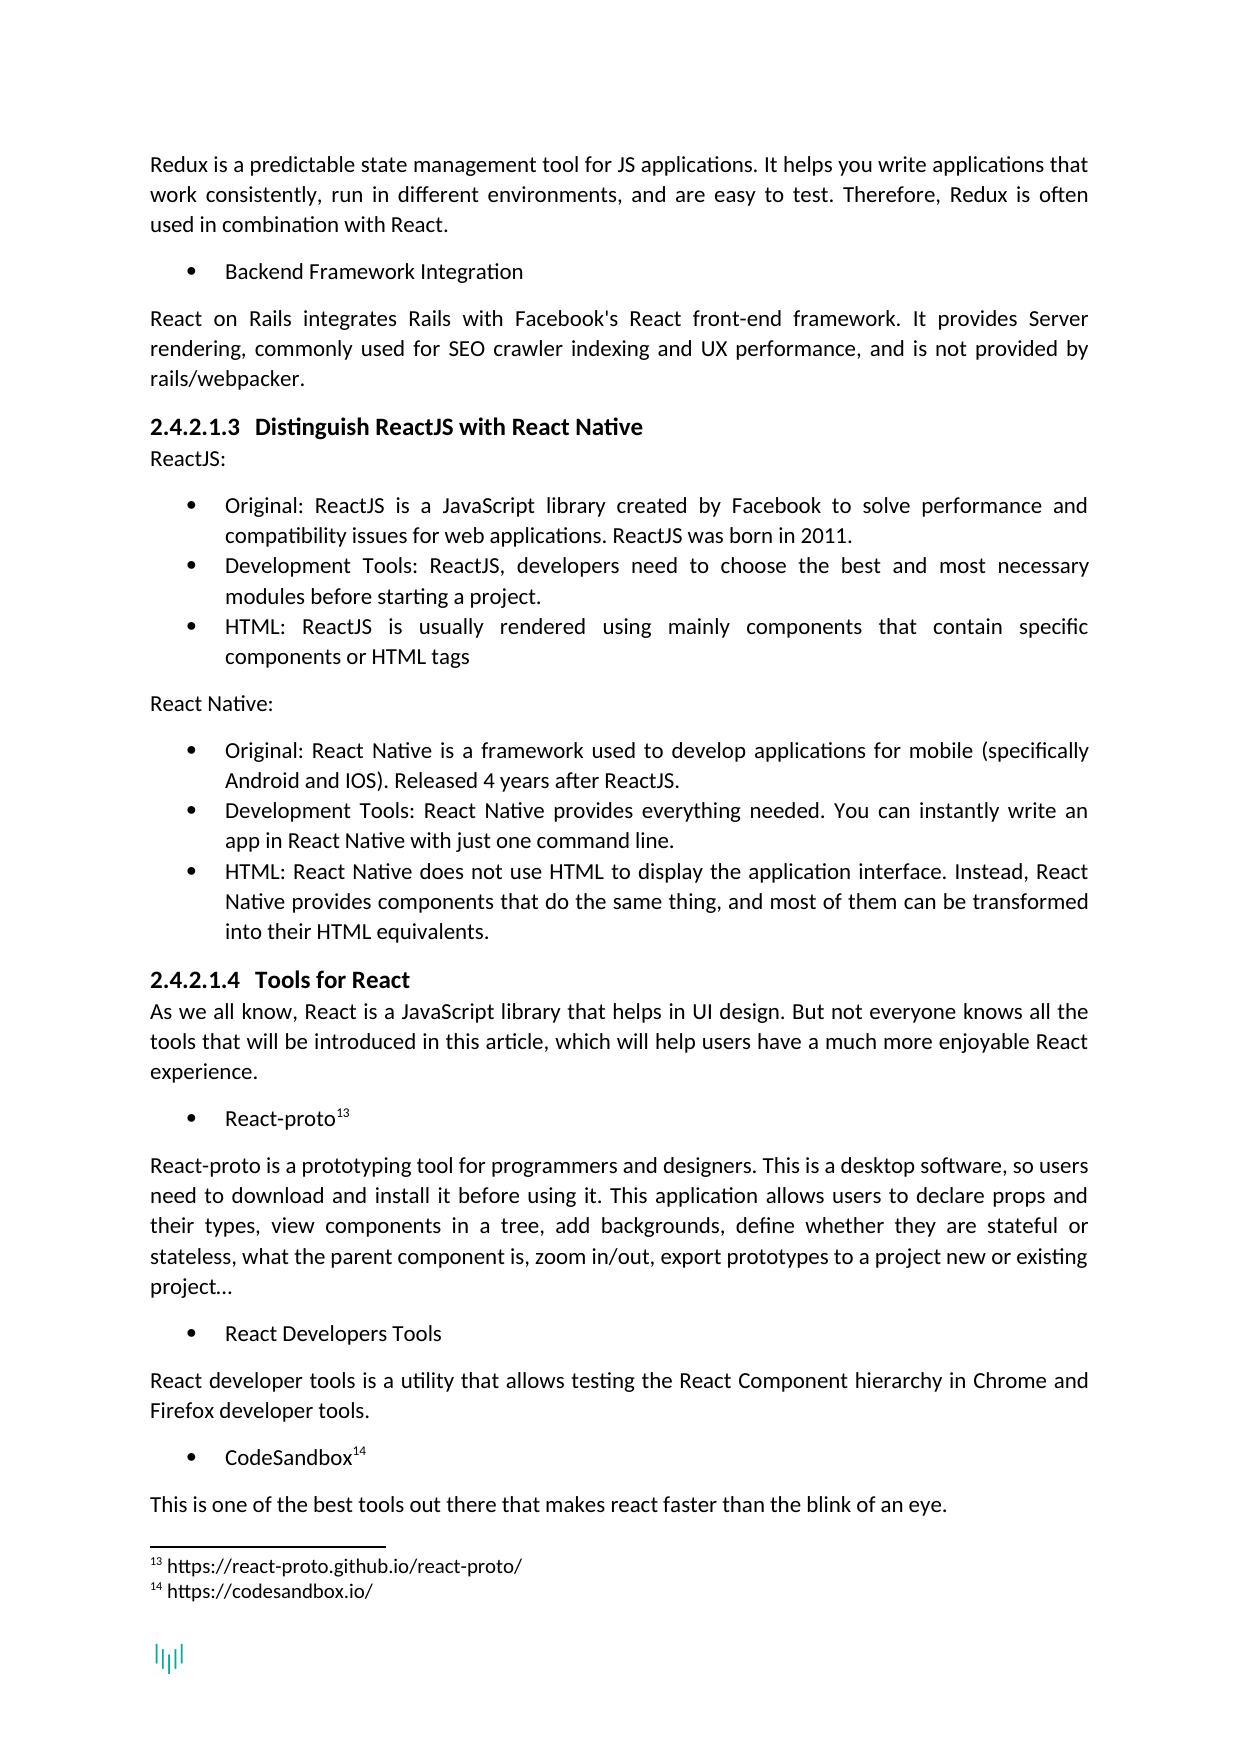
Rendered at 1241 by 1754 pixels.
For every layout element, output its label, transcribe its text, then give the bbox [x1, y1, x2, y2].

subtitle Tools for React [150, 964, 1090, 995]
text React Native: [150, 689, 1090, 717]
list Original: ReactJS is a JavaScript library created by Facebook to solve performance and compatibility issues for web applications. ReactJS was born in 2011. [187, 491, 1090, 549]
list React Developers Tools [187, 1319, 1090, 1347]
text React on Rails integrates Rails with Facebook's React front-end framework. It provides Server rendering, commonly used for SEO crawler indexing and UX performance, and is not provided by rails/webpacker. [150, 304, 1090, 393]
list HTML: ReactJS is usually rendered using mainly components that contain specific components or HTML tags [187, 612, 1090, 670]
list CodeSandbox [187, 1443, 1090, 1471]
list Development Tools: React Native provides everything needed. You can instantly write an app in React Native with just one command line. [187, 796, 1090, 855]
list Backend Framework Integration [187, 257, 1090, 285]
text This is one of the best tools out there that makes react faster than the blink of an eye. [150, 1490, 1090, 1518]
text ReactJS: [150, 444, 1090, 472]
list React-proto [187, 1104, 1090, 1132]
text React developer tools is a utility that allows testing the React Component hierarchy in Chrome and Firefox developer tools. [150, 1366, 1090, 1424]
text React-proto is a prototyping tool for programmers and designers. This is a desktop software, so users need to download and install it before using it. This application allows users to declare props and their types, view components in a tree, add backgrounds, define whether they are stateful or stateless, what the parent component is, zoom in/out, export prototypes to a project new or existing project… [150, 1151, 1090, 1300]
list Development Tools: ReactJS, developers need to choose the best and most necessary modules before starting a project. [187, 552, 1090, 610]
list Original: React Native is a framework used to develop applications for mobile (specifically Android and IOS). Released 4 years after ReactJS. [187, 736, 1090, 794]
picture [150, 1639, 188, 1677]
subtitle Distinguish ReactJS with React Native [150, 411, 1090, 442]
list HTML: React Native does not use HTML to display the application interface. Instead, React Native provides components that do the same thing, and most of them can be transformed into their HTML equivalents. [187, 857, 1090, 945]
text Redux is a predictable state management tool for JS applications. It helps you write applications that work consistently, run in different environments, and are easy to test. Therefore, Redux is often used in combination with React. [150, 150, 1090, 238]
text As we all know, React is a JavaScript library that helps in UI design. But not everyone knows all the tools that will be introduced in this article, which will help users have a much more enjoyable React experience. [150, 997, 1090, 1086]
